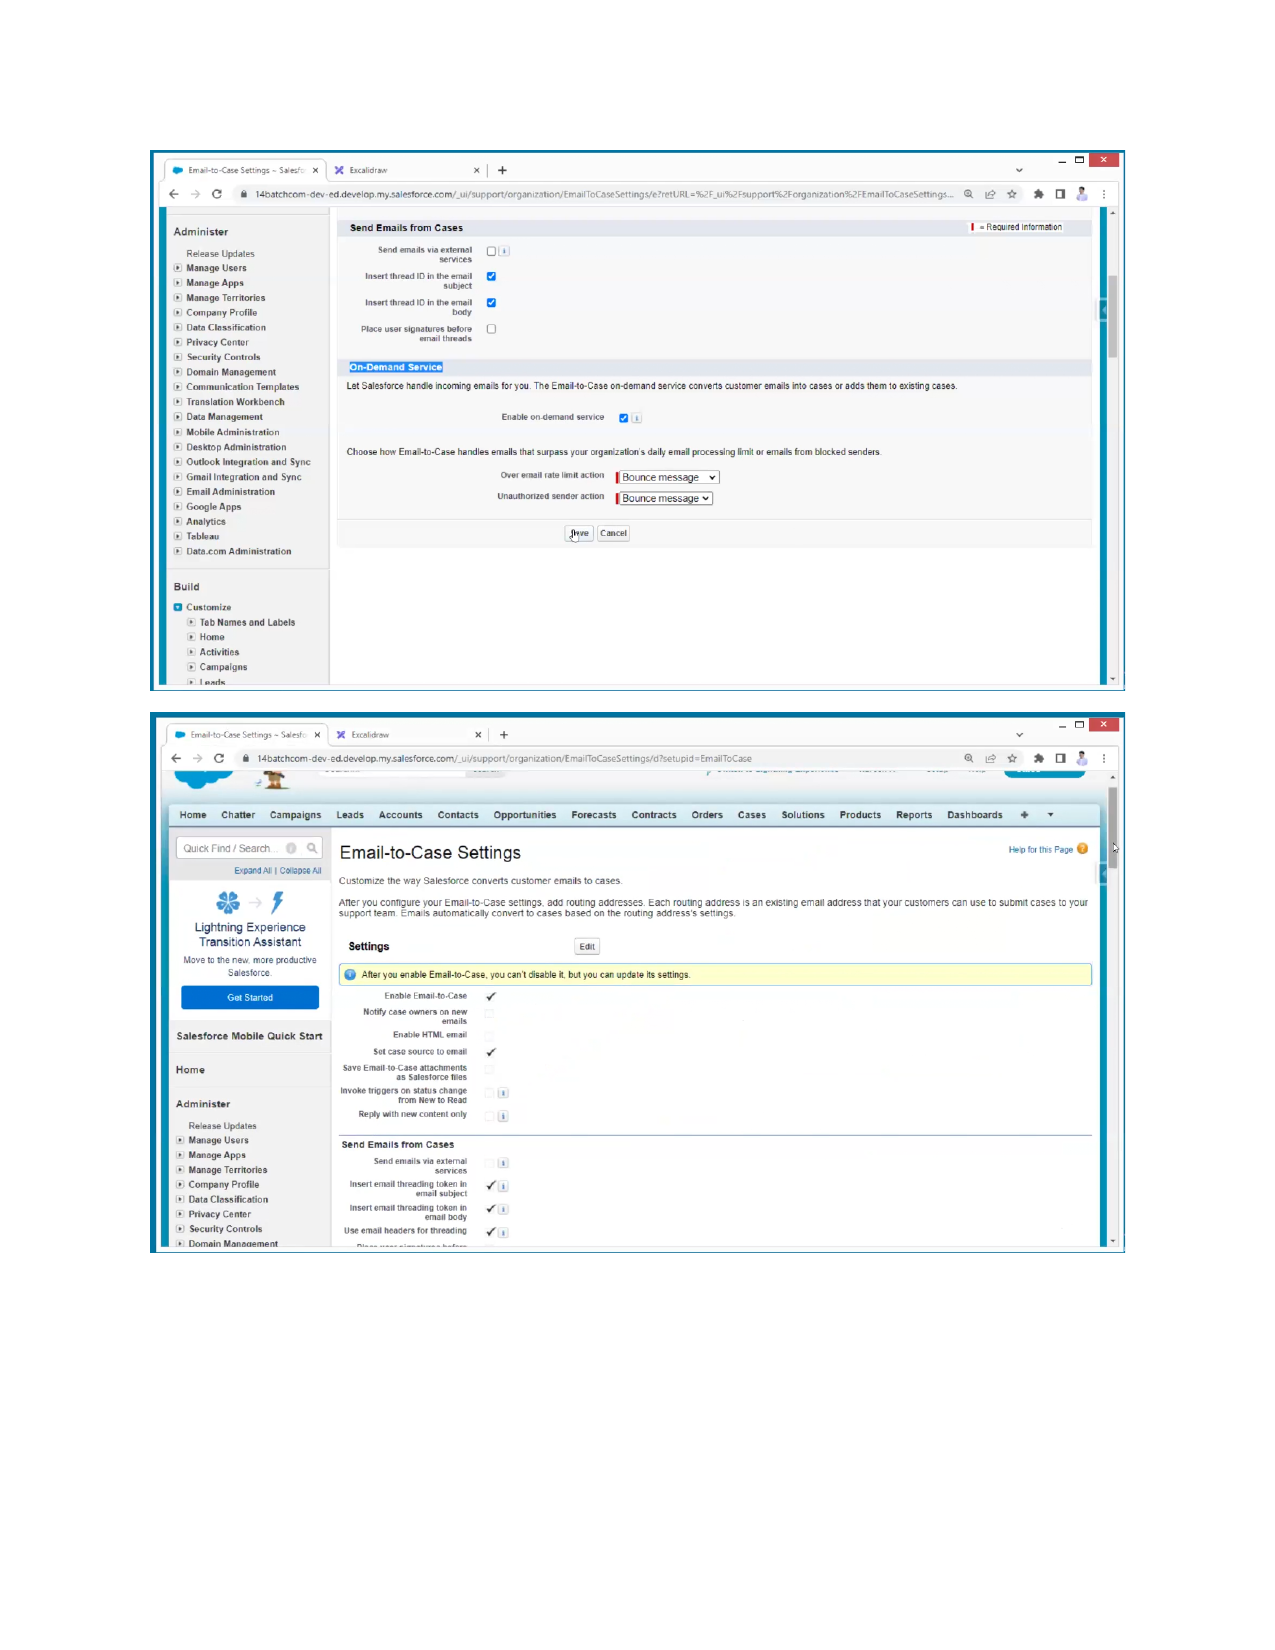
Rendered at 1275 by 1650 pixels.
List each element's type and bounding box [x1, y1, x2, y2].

picture [154, 153, 1125, 691]
picture [156, 717, 1125, 1253]
